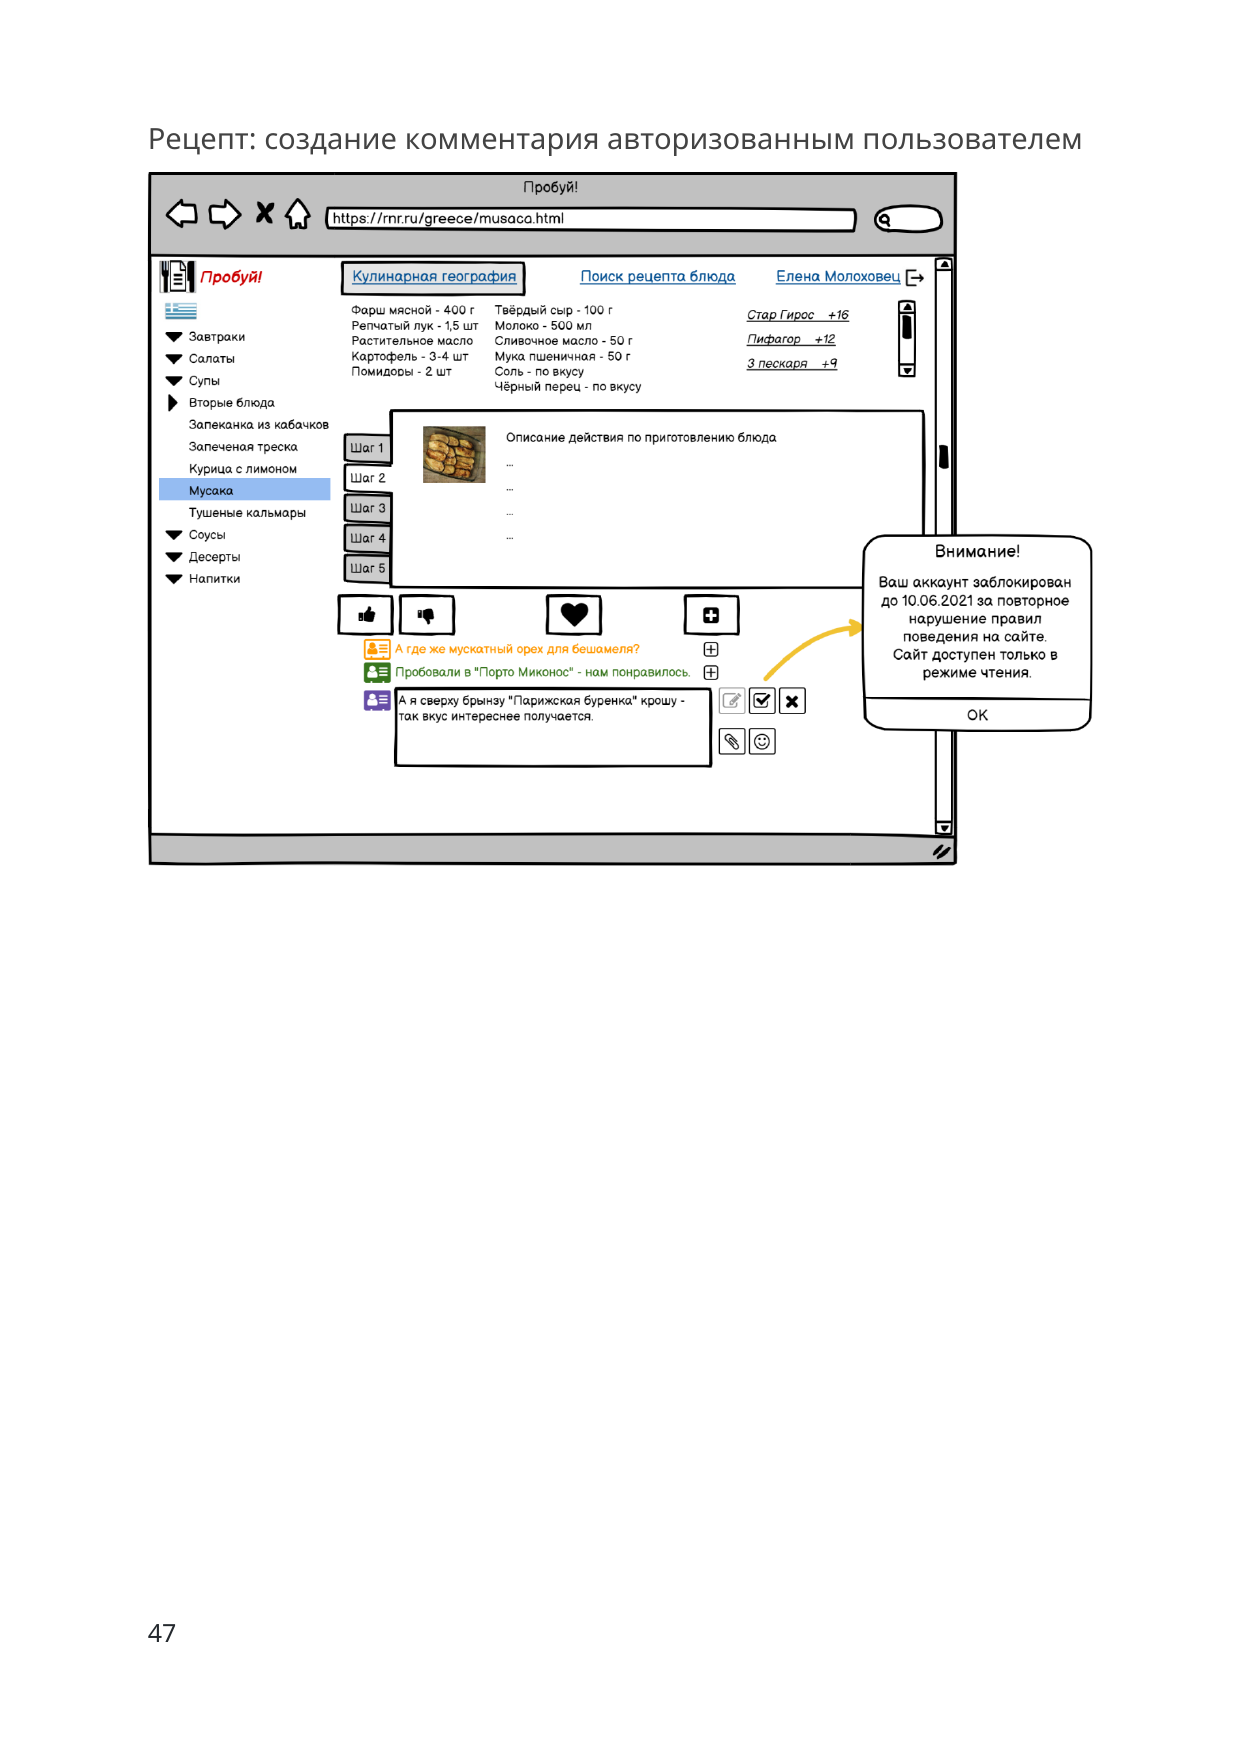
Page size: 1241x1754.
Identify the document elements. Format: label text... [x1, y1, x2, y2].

subtitle Рецепт: создание комментария авторизованным пользователем [148, 118, 1093, 158]
picture [147, 172, 1093, 866]
